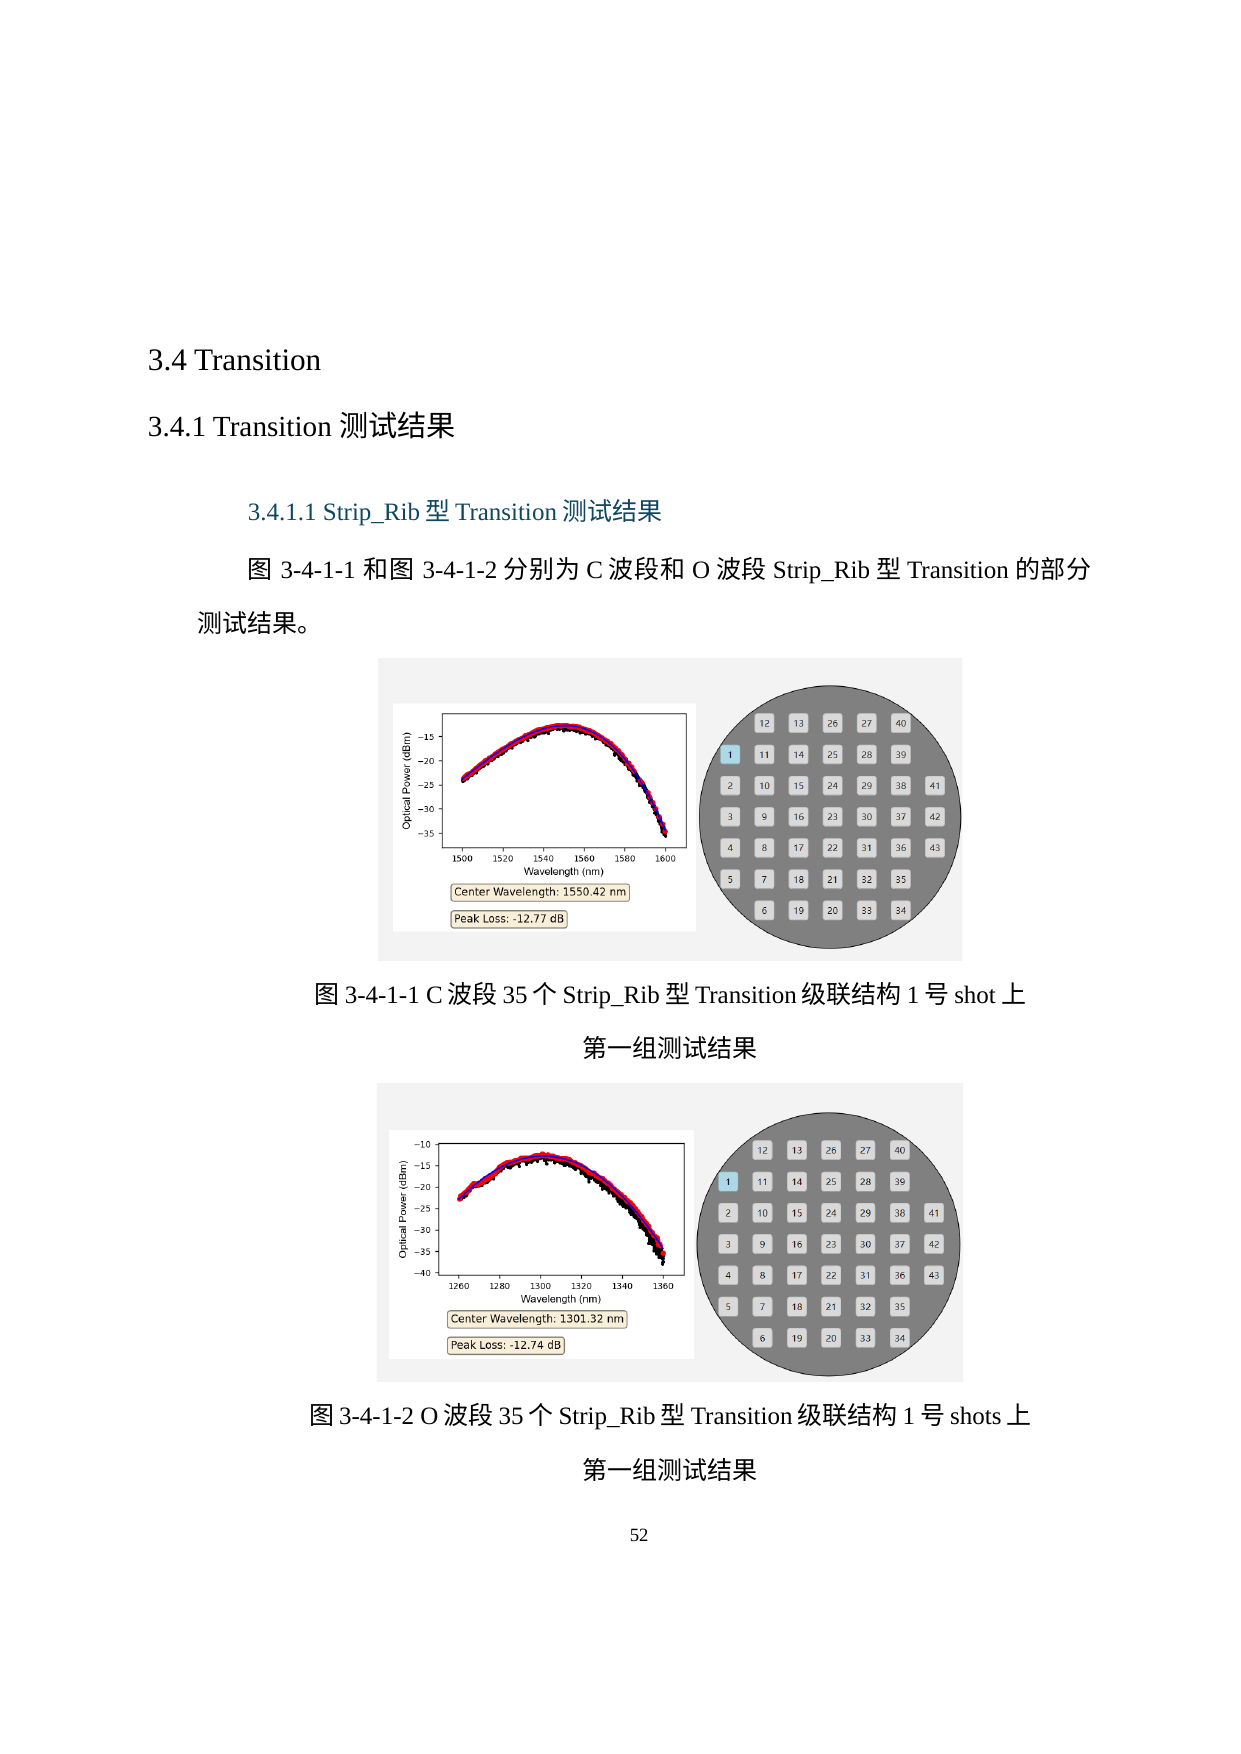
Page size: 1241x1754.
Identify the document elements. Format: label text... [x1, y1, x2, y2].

text 图3-4-1-2 O波段35个Strip_Rib型Transition级联结构1号shots上 [198, 1396, 1092, 1432]
picture [376, 1083, 964, 1382]
text 图 3-4-1-1 和图 3-4-1-2分别为C波段和O波段Strip_Rib型Transition的部分测试结果。 [198, 549, 1092, 640]
subtitle 3.4.1.1 Strip_Rib型Transition测试结果 [198, 491, 1092, 527]
subtitle 3.4 Transition [148, 342, 1092, 377]
text 第一组测试结果 [198, 1450, 1092, 1486]
text 第一组测试结果 [198, 1029, 1092, 1065]
text 图3-4-1-1 C波段35个Strip_Rib型Transition级联结构1号shot上 [198, 974, 1092, 1011]
subtitle 3.4.1 Transition 测试结果 [148, 402, 1092, 445]
picture [378, 658, 963, 961]
